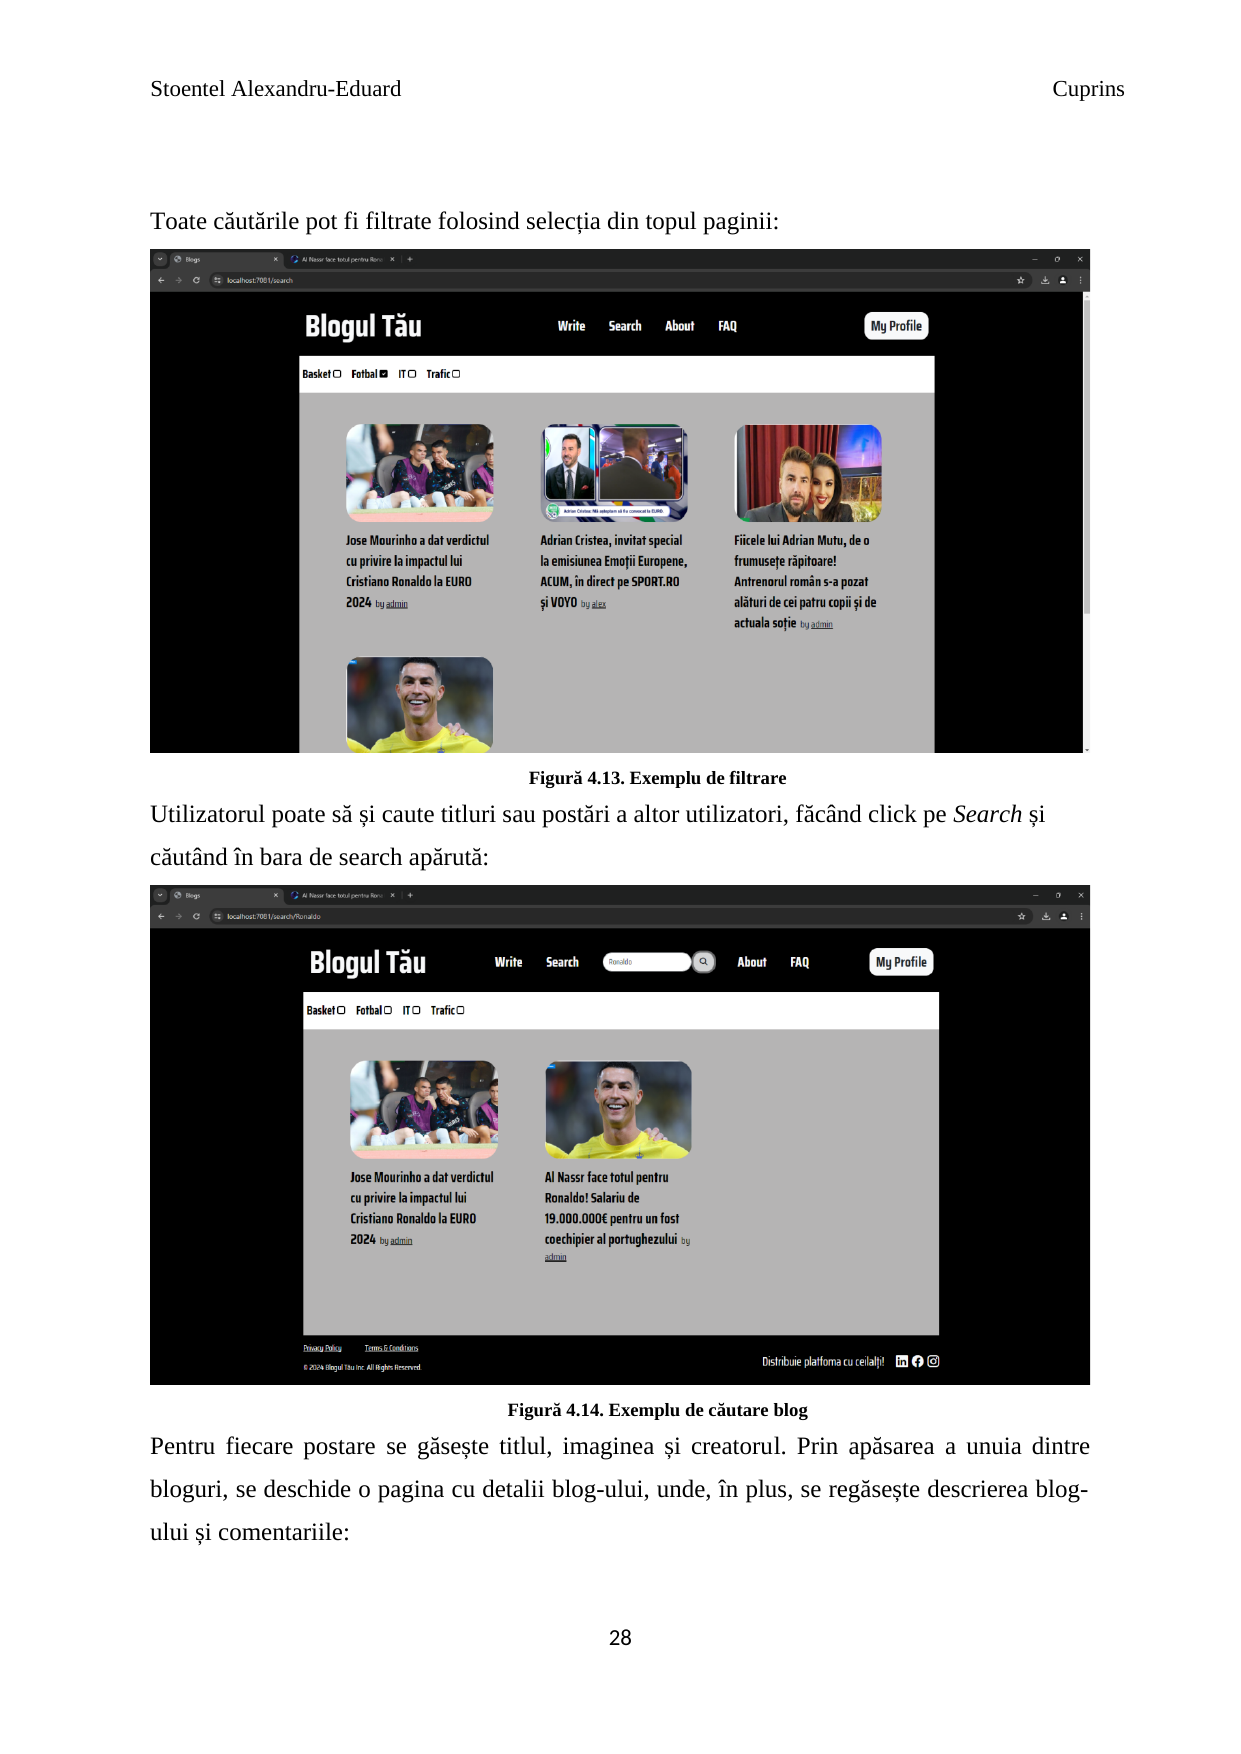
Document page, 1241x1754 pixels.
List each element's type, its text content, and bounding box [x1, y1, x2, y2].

text Figură 4.13. Exemplu de filtrare [150, 767, 1090, 788]
text Pentru fiecare postare se găsește titlul, imaginea și creatorul. Prin apăsarea a unuia dintre bloguri, se deschide o pagina cu detalii blog-ului, unde, în plus, se regăsește descrierea blog-ului și comentariile: [150, 1431, 1090, 1546]
text Figură 4.14. Exemplu de căutare blog [150, 1398, 1090, 1420]
picture [150, 885, 1091, 1385]
text Utilizatorul poate să și caute titluri sau postări a altor utilizatori, făcând click pe Search și căutând în bara de search apărută: [150, 799, 1090, 871]
picture [150, 249, 1091, 753]
text Toate căutările pot fi filtrate folosind selecția din topul paginii: [150, 206, 1090, 235]
